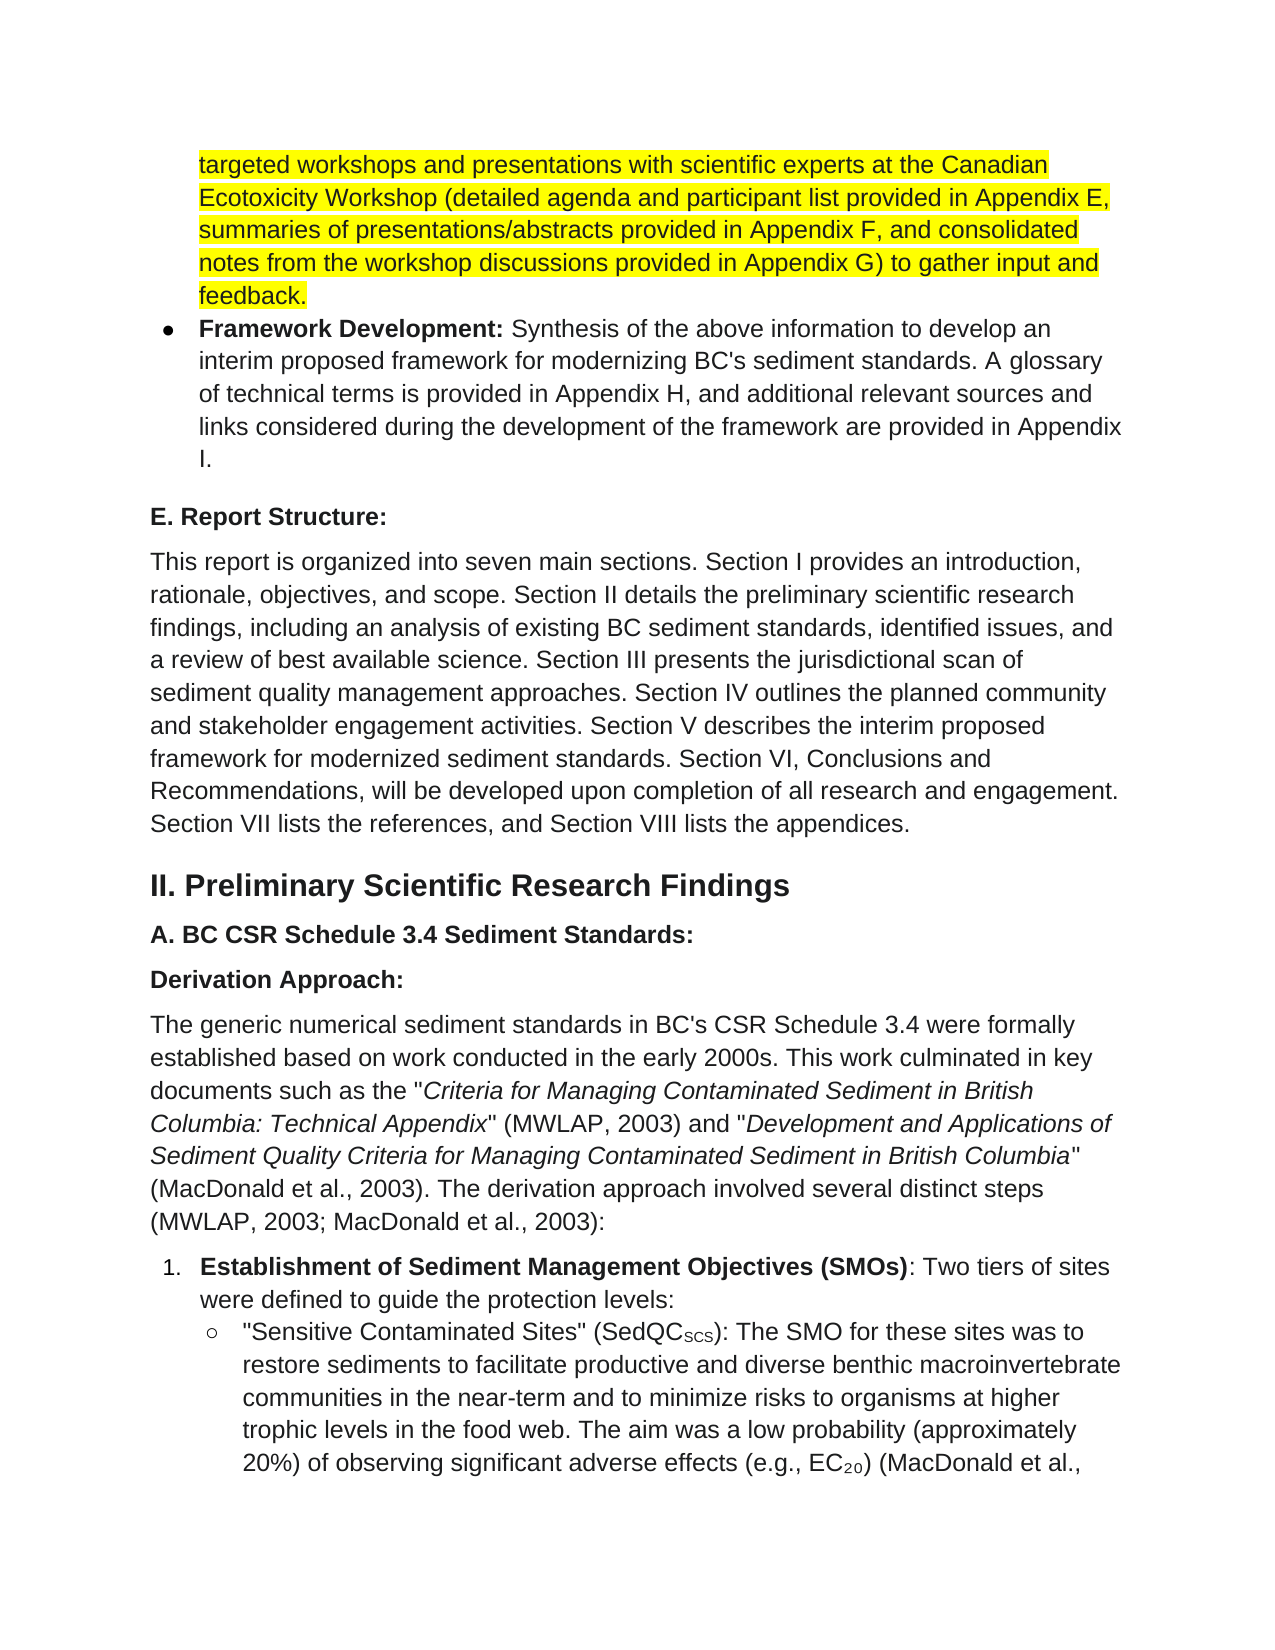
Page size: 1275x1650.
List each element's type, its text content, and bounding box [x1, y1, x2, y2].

text This report is organized into seven main sections. Section I provides an introduction, rationale, objectives, and scope. Section II details the preliminary scientific research findings, including an analysis of existing BC sediment standards, identified issues, and a review of best available science. Section III presents the jurisdictional scan of sediment quality management approaches. Section IV outlines the planned community and stakeholder engagement activities. Section V describes the interim proposed framework for modernized sediment standards. Section VI, Conclusions and Recommendations, will be developed upon completion of all research and engagement. Section VII lists the references, and Section VIII lists the appendices. [150, 547, 1125, 838]
subtitle II. Preliminary Scientific Research Findings [150, 867, 1125, 903]
list Framework Development: Synthesis of the above information to develop an interim proposed framework for modernizing BC's sediment standards. A glossary of technical terms is provided in Appendix H, and additional relevant sources and links considered during the development of the framework are provided in Appendix I. [161, 313, 1125, 473]
subtitle E. Report Structure: [150, 502, 1125, 531]
subtitle A. BC CSR Schedule 3.4 Sediment Standards: [150, 920, 1125, 949]
text The generic numerical sediment standards in BC's CSR Schedule 3.4 were formally established based on work conducted in the early 2000s. This work culminated in key documents such as the "Criteria for Managing Contaminated Sediment in British Columbia: Technical Appendix" (MWLAP, 2003) and "Development and Applications of Sediment Quality Criteria for Managing Contaminated Sediment in British Columbia" (MacDonald et al., 2003). The derivation approach involved several distinct steps (MWLAP, 2003; MacDonald et al., 2003): [150, 1011, 1125, 1236]
subtitle Derivation Approach: [150, 965, 1125, 994]
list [205, 1317, 1125, 1477]
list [161, 150, 1125, 309]
list Establishment of Sediment Management Objectives (SMOs): Two tiers of sites were defined to guide the protection levels: [162, 1252, 1125, 1313]
